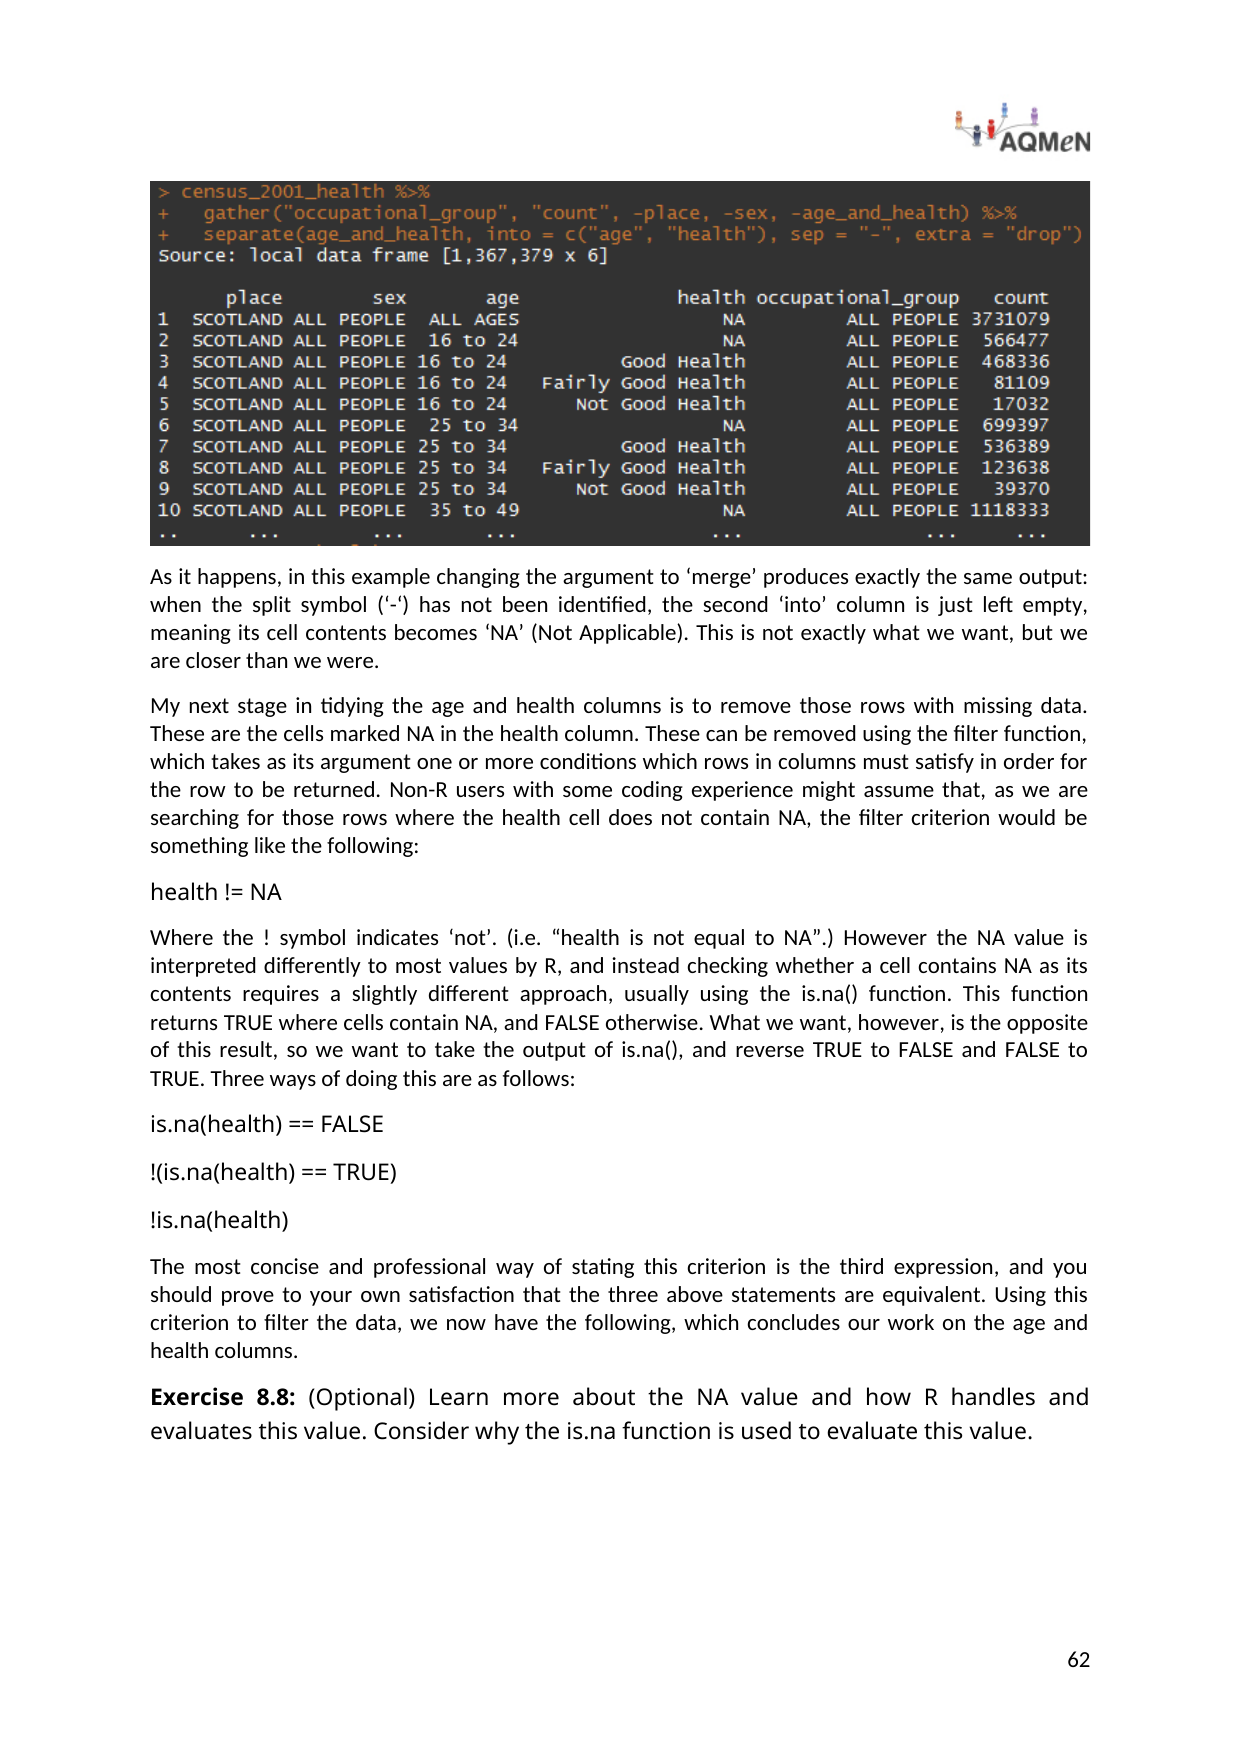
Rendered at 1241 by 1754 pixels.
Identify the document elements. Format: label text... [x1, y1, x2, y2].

text health != NA [150, 876, 1090, 907]
picture [150, 73, 1091, 546]
text As it happens, in this example changing the argument to ‘merge’ produces exactly the same output: when the split symbol (‘-‘) has not been identified, the second ‘into’ column is just left empty, meaning its cell contents becomes ‘NA’ (Not Applicable). This is not exactly what we want, but we are closer than we were. [150, 562, 1090, 674]
text Exercise 8.8: (Optional) Learn more about the NA value and how R handles and evaluates this value. Consider why the is.na function is used to evaluate this value. [150, 1381, 1090, 1446]
text The most concise and professional way of stating this criterion is the third expression, and you should prove to your own satisfaction that the three above statements are equivalent. Using this criterion to filter the data, we now have the following, which concludes our work on the age and health columns. [150, 1252, 1090, 1364]
text My next stage in tidying the age and health columns is to remove those rows with missing data. These are the cells marked NA in the health column. These can be removed using the filter function, which takes as its argument one or more conditions which rows in columns must satisfy in order for the row to be returned. Non-R users with some coding experience might assume that, as we are searching for those rows where the health cell does not contain NA, the filter criterion would be something like the following: [150, 691, 1090, 859]
text is.na(health) == FALSE [150, 1108, 1090, 1139]
text Where the ! symbol indicates ‘not’. (i.e. “health is not equal to NA”.) However the NA value is interpreted differently to most values by R, and instead checking whether a cell contains NA as its contents requires a slightly different approach, usually using the is.na() function. This function returns TRUE where cells contain NA, and FALSE otherwise. What we want, however, is the opposite of this result, so we want to take the output of is.na(), and reverse TRUE to FALSE and FALSE to TRUE. Three ways of doing this are as follows: [150, 923, 1090, 1092]
text !is.na(health) [150, 1204, 1090, 1235]
text !(is.na(health) == TRUE) [150, 1156, 1090, 1187]
